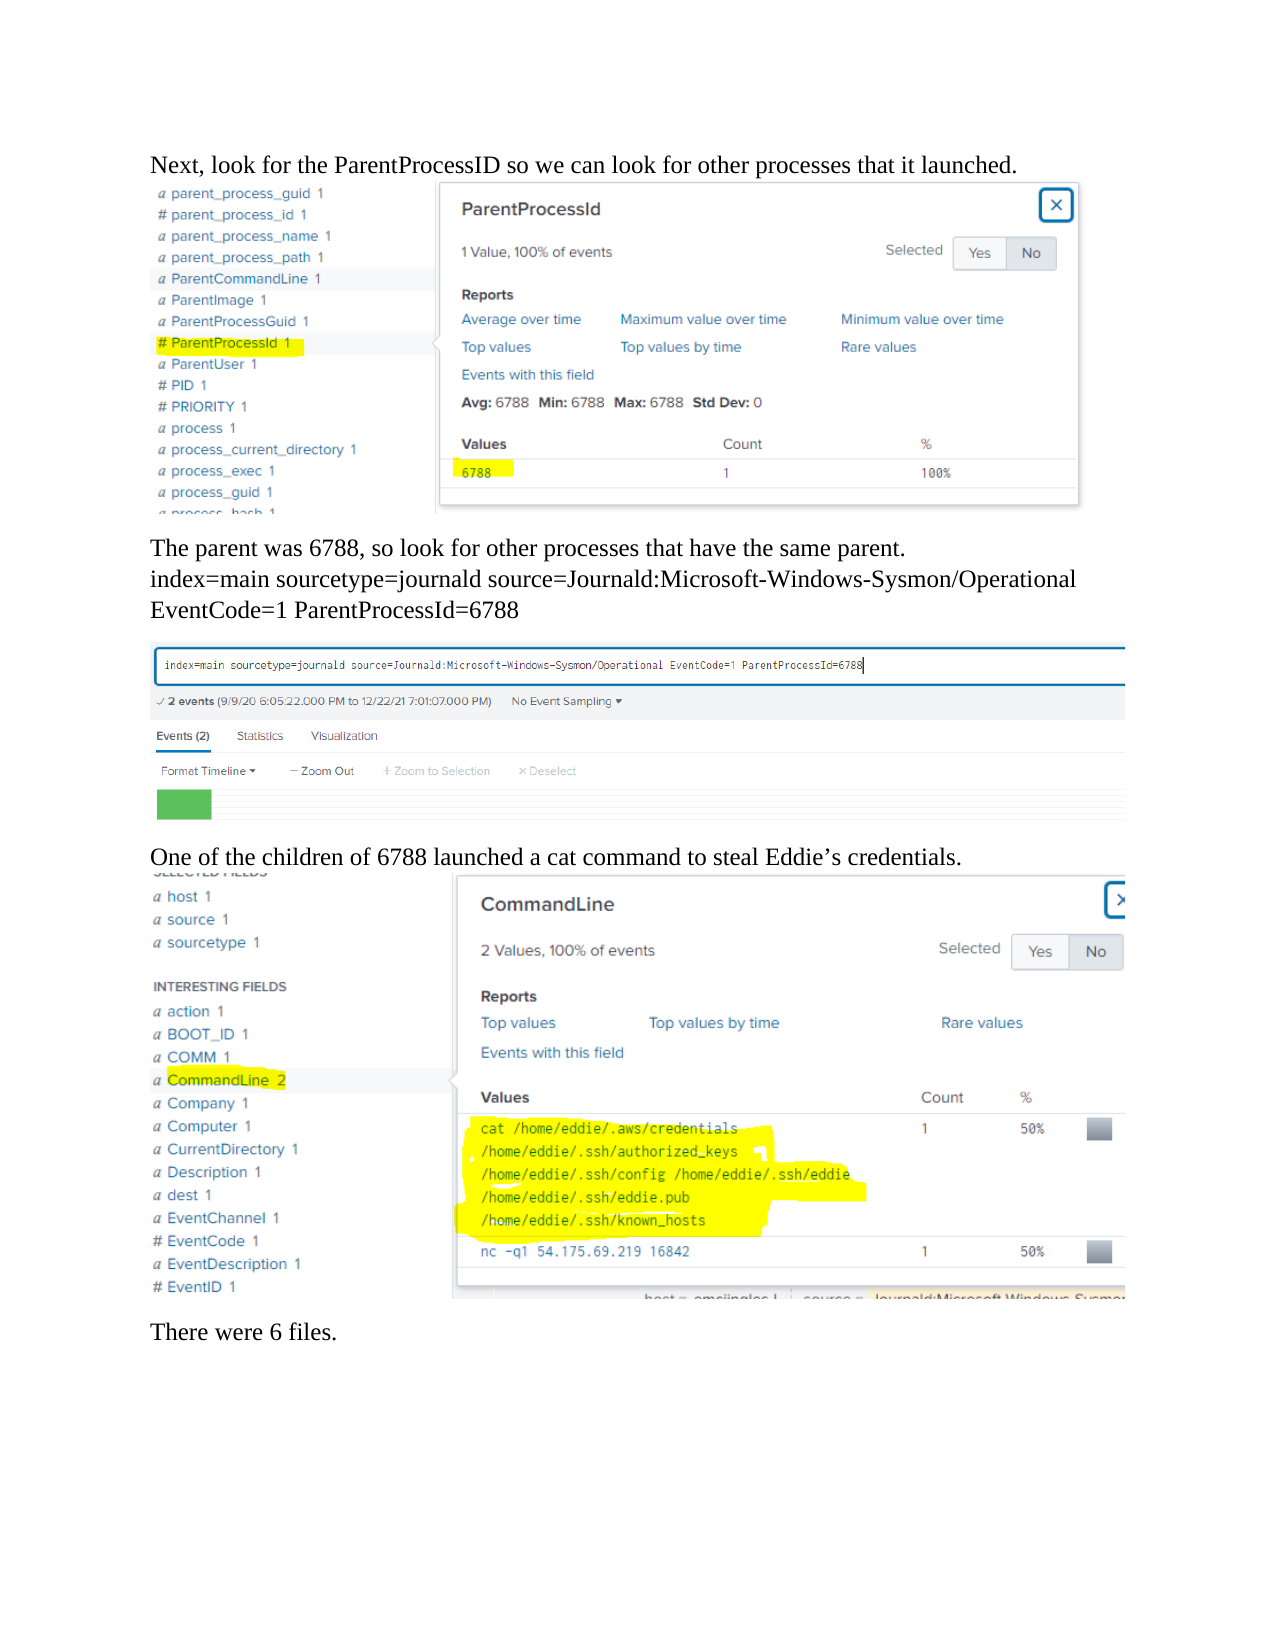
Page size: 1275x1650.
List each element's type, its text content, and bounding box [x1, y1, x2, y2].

text The parent was 6788, so look for other processes that have the same parent. index=main sourcetype=journald source=Journald:Microsoft-Windows-Sysmon/Operational EventCode=1 ParentProcessId=6788 [150, 533, 1125, 623]
text One of the children of 6788 launched a cat command to steal Eddie’s credentials. [150, 843, 1125, 873]
text There were 6 files. [150, 1317, 1125, 1346]
text Next, look for the ParentProcessID so we can look for other processes that it launched. [150, 150, 1125, 181]
picture [150, 181, 1125, 514]
picture [150, 642, 1125, 843]
picture [150, 873, 1125, 1299]
